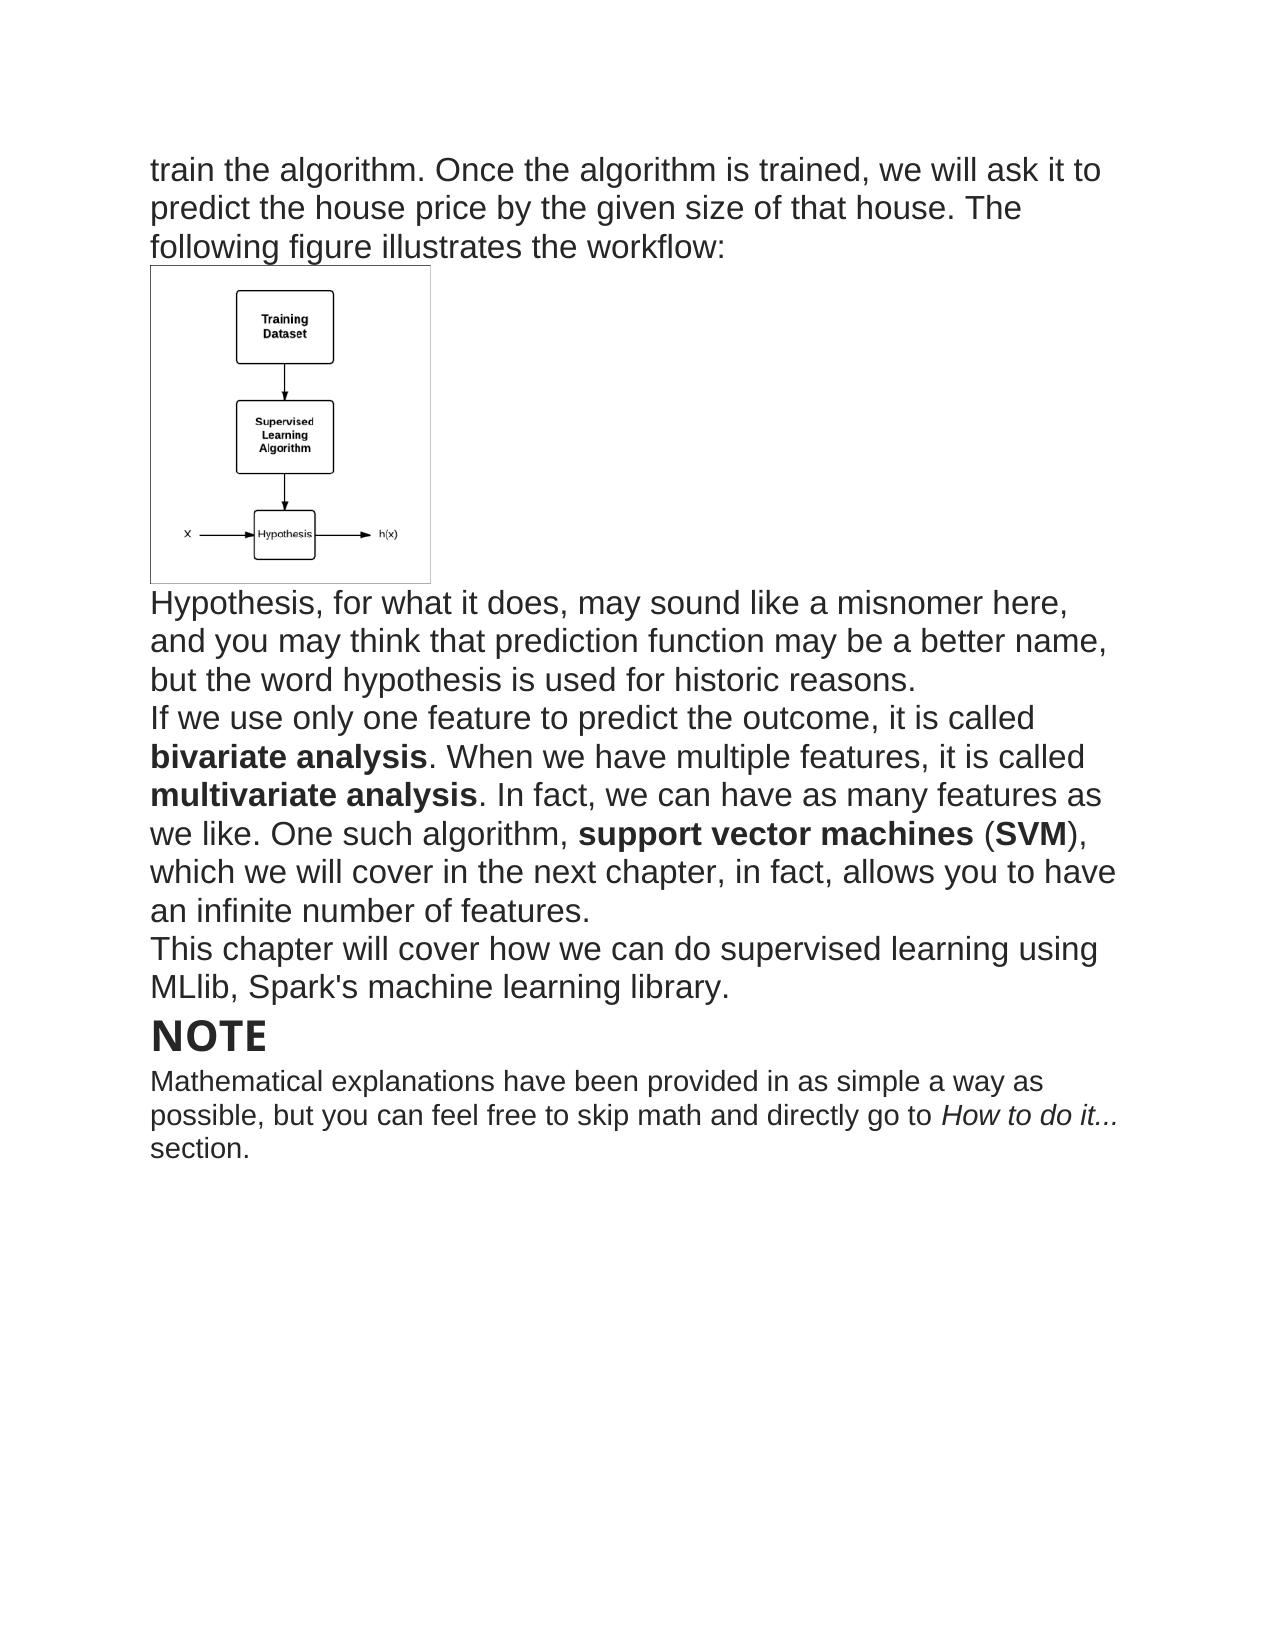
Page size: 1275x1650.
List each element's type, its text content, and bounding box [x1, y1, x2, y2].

text Hypothesis, for what it does, may sound like a misnomer here, and you may think that prediction function may be a better name, but the word hypothesis is used for historic reasons. [150, 583, 1125, 698]
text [150, 150, 1125, 265]
text This chapter will cover how we can do supervised learning using MLlib, Spark's machine learning library. [150, 929, 1125, 1006]
text Mathematical explanations have been provided in as simple a way as possible, but you can feel free to skip math and directly go to How to do it... section. [150, 1064, 1125, 1165]
text NOTE [150, 1006, 1125, 1064]
picture [150, 265, 431, 584]
text If we use only one feature to predict the outcome, it is called bivariate analysis. When we have multiple features, it is called multivariate analysis. In fact, we can have as many features as we like. One such algorithm, support vector machines (SVM), which we will cover in the next chapter, in fact, allows you to have an infinite number of features. [150, 698, 1125, 929]
